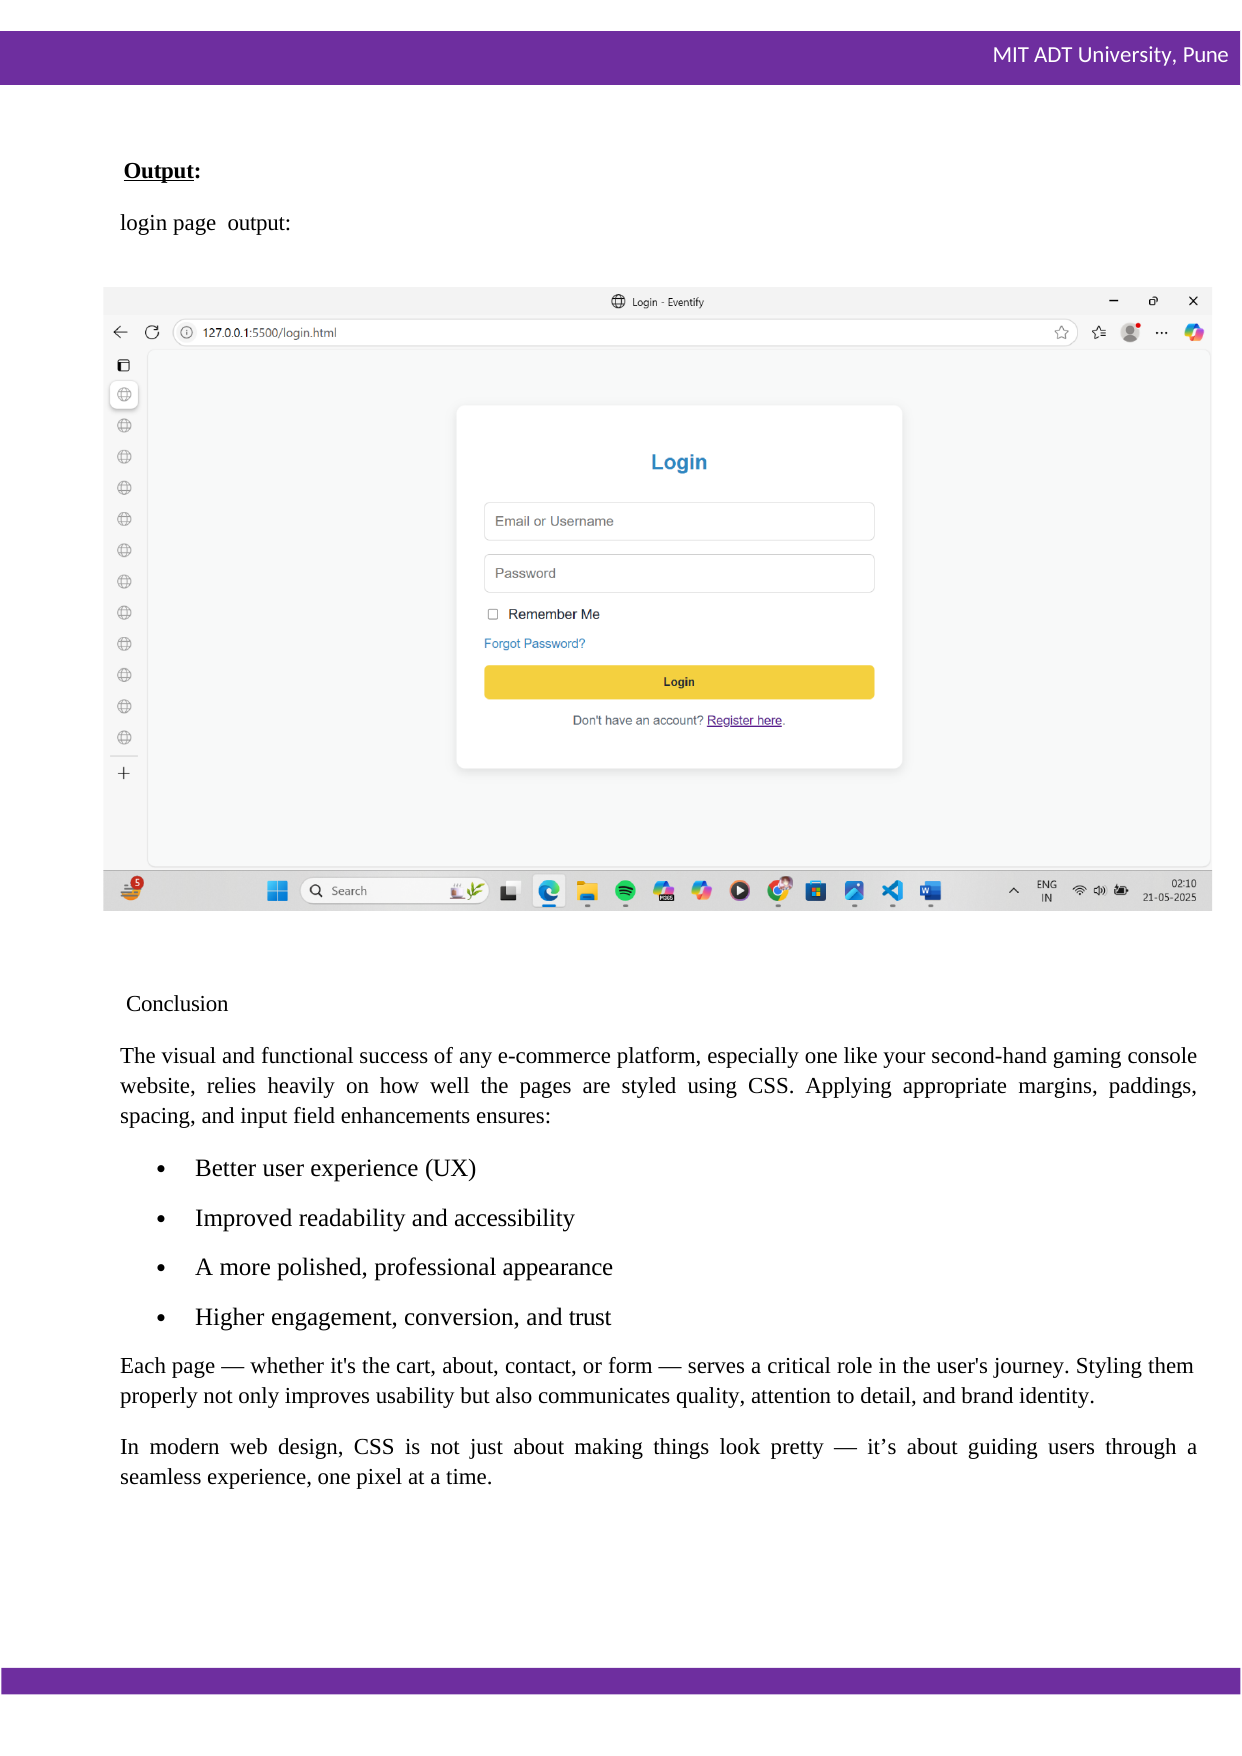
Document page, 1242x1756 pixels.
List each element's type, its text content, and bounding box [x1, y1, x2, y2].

subtitle Output: [103, 157, 201, 184]
list A more polished, professional appearance [157, 1252, 1212, 1281]
text login page output: [120, 209, 1212, 235]
text The visual and functional success of any e-commerce platform, especially one like your second-hand gaming console website, relies heavily on how well the pages are styled using CSS. Applying appropriate margins, paddings, spacing, and input field enhancements ensures: [120, 1042, 1198, 1129]
text In modern web design, CSS is not just about making things look pretty — it’s about guiding users through a seamless experience, one pixel at a time. [120, 1433, 1198, 1490]
text Each page — whether it's the cart, about, contact, or form — serves a critical role in the user's journey. Styling them properly not only improves usability but also communicates quality, attention to detail, and brand identity. [120, 1352, 1197, 1408]
text Conclusion [126, 990, 1212, 1017]
list Better user experience (UX) [157, 1153, 1212, 1182]
picture [103, 287, 1213, 911]
list Improved readability and accessibility [157, 1203, 1212, 1232]
list Higher engagement, conversion, and trust [157, 1302, 1212, 1331]
